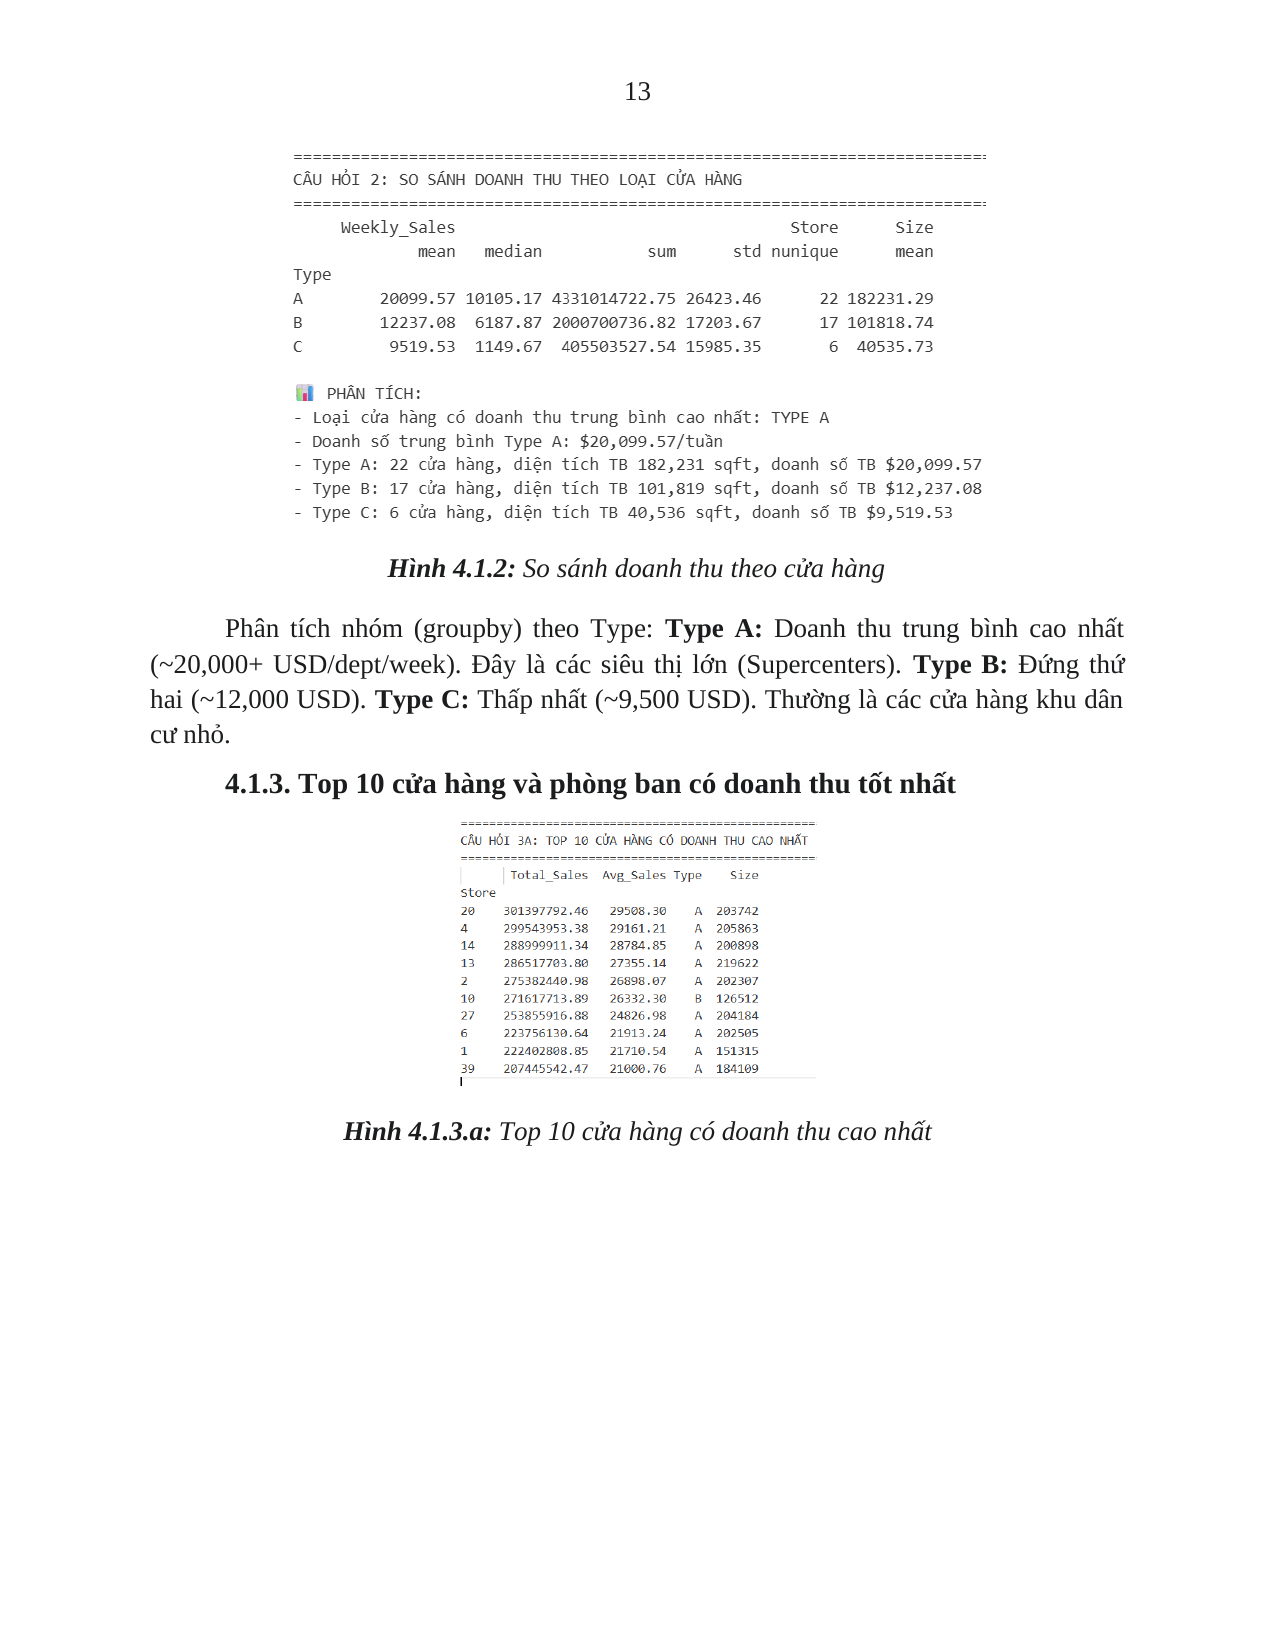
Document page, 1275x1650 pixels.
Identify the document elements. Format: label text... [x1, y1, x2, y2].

picture [289, 150, 986, 523]
picture [458, 817, 817, 1086]
subtitle 4.1.3. Top 10 cửa hàng và phòng ban có doanh thu tốt nhất [150, 766, 1125, 800]
text Hình 4.1.2: So sánh doanh thu theo cửa hàng [150, 552, 1125, 583]
text Hình 4.1.3.a: Top 10 cửa hàng có doanh thu cao nhất [150, 1115, 1125, 1146]
text Phân tích nhóm (groupby) theo Type: Type A: Doanh thu trung bình cao nhất (~20,000+ USD/dept/week). Đây là các siêu thị lớn (Supercenters). Type B: Đứng thứ hai (~12,000 USD). Type C: Thấp nhất (~9,500 USD). Thường là các cửa hàng khu dân cư nhỏ. [150, 612, 1125, 750]
